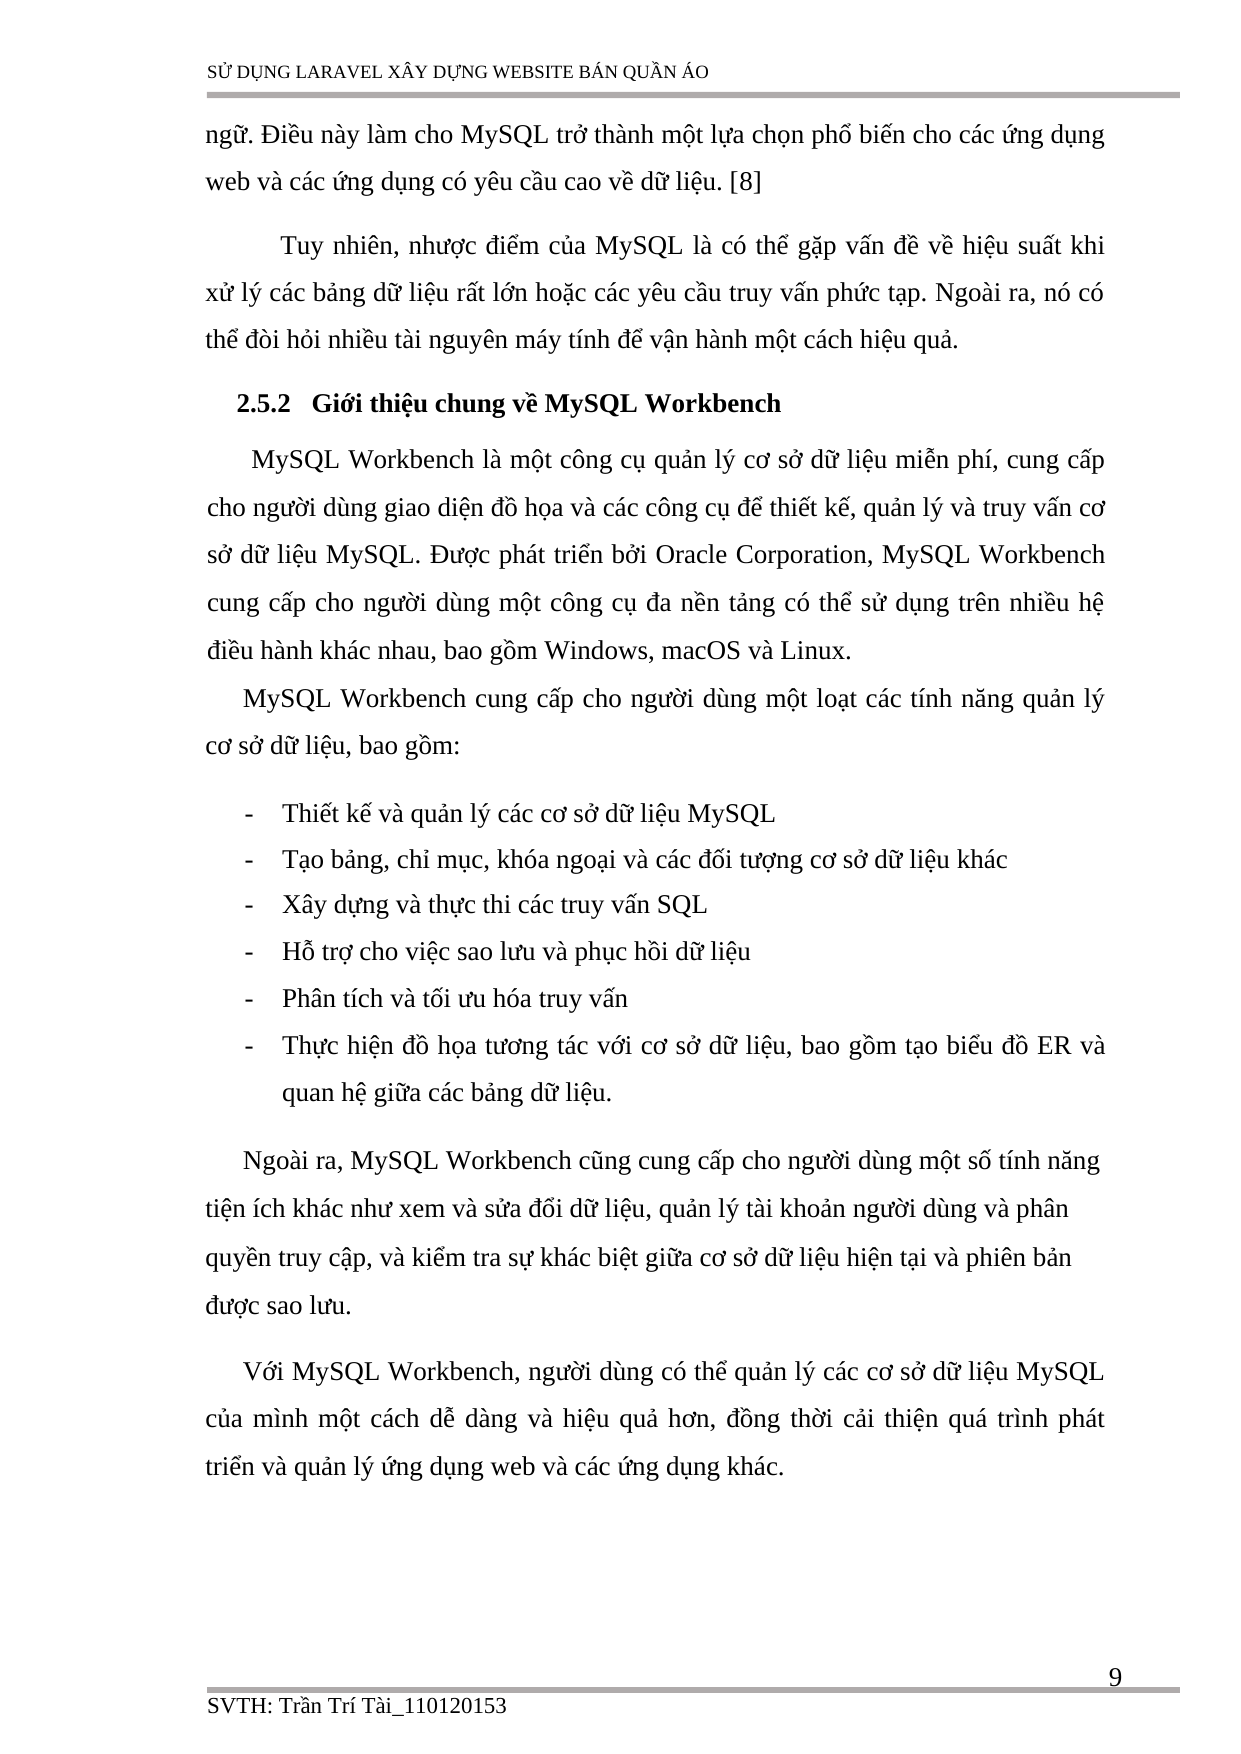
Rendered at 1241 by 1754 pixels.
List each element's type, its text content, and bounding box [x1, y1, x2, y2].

list Thiết kế và quản lý các cơ sở dữ liệu MySQL [244, 797, 1107, 828]
subtitle Giới thiệu chung về MySQL Workbench [236, 387, 1122, 418]
list Xây dựng và thực thi các truy vấn SQL [244, 888, 1107, 919]
text Tuy nhiên, nhược điểm của MySQL là có thể gặp vấn đề về hiệu suất khi xử lý các bảng dữ liệu rất lớn hoặc các yêu cầu truy vấn phức tạp. Ngoài ra, nó có thể đòi hỏi nhiều tài nguyên máy tính để vận hành một cách hiệu quả. [205, 229, 1107, 354]
list Phân tích và tối ưu hóa truy vấn [244, 982, 1107, 1013]
text MySQL Workbench là một công cụ quản lý cơ sở dữ liệu miễn phí, cung cấp cho người dùng giao diện đồ họa và các công cụ để thiết kế, quản lý và truy vấn cơ sở dữ liệu MySQL. Được phát triển bởi Oracle Corporation, MySQL Workbench cung cấp cho người dùng một công cụ đa nền tảng có thể sử dụng trên nhiều hệ điều hành khác nhau, bao gồm Windows, macOS và Linux. [207, 443, 1107, 665]
text Với MySQL Workbench, người dùng có thể quản lý các cơ sở dữ liệu MySQL của mình một cách dễ dàng và hiệu quả hơn, đồng thời cải thiện quá trình phát triển và quản lý ứng dụng web và các ứng dụng khác. [205, 1355, 1107, 1481]
text Ngoài ra, MySQL Workbench cũng cung cấp cho người dùng một số tính năng tiện ích khác như xem và sửa đổi dữ liệu, quản lý tài khoản người dùng và phân quyền truy cập, và kiểm tra sự khác biệt giữa cơ sở dữ liệu hiện tại và phiên bản được sao lưu. [205, 1144, 1113, 1321]
list Tạo bảng, chỉ mục, khóa ngoại và các đối tượng cơ sở dữ liệu khác [244, 843, 1107, 875]
list Hỗ trợ cho việc sao lưu và phục hồi dữ liệu [244, 935, 1107, 966]
text MySQL Workbench cung cấp cho người dùng một loạt các tính năng quản lý cơ sở dữ liệu, bao gồm: [205, 682, 1107, 760]
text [205, 118, 1107, 196]
list Thực hiện đồ họa tương tác với cơ sở dữ liệu, bao gồm tạo biểu đồ ER và quan hệ giữa các bảng dữ liệu. [244, 1029, 1107, 1108]
